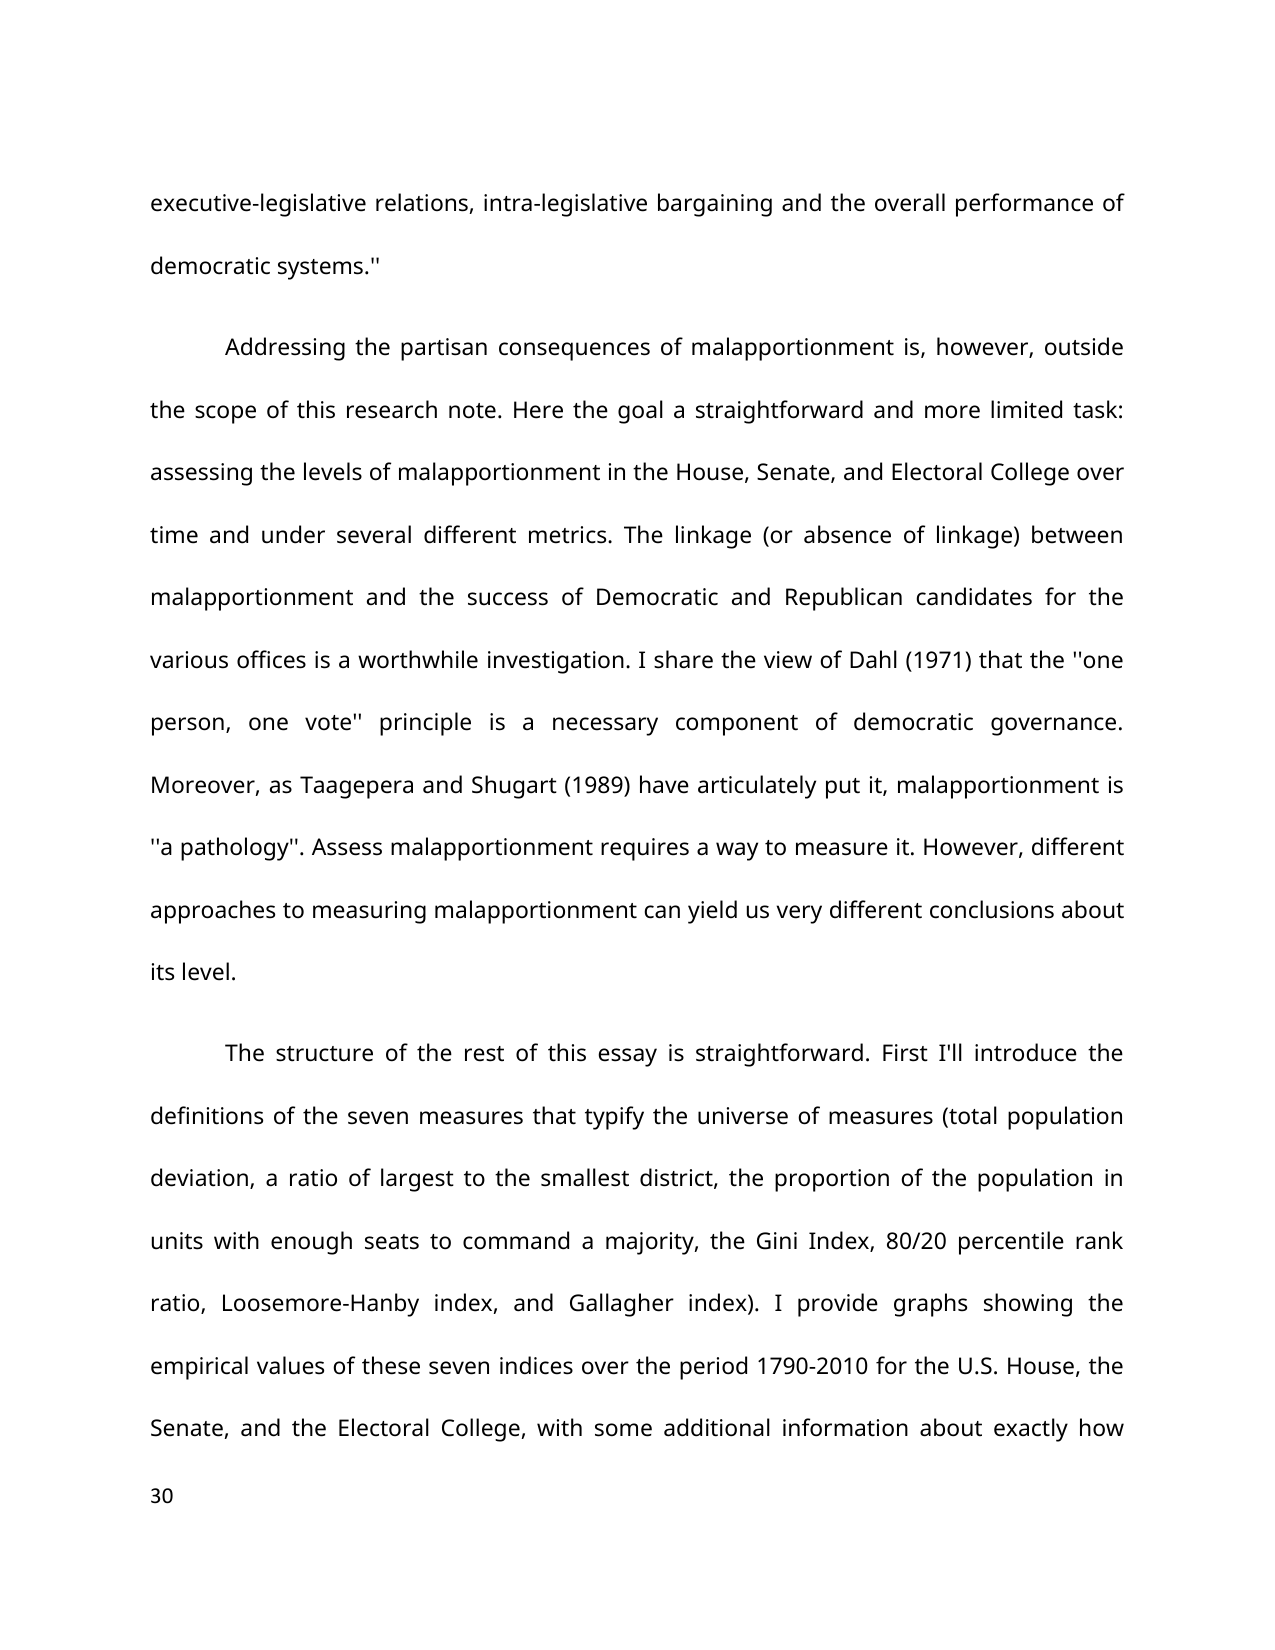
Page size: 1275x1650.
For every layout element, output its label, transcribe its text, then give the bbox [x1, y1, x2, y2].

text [150, 1037, 1125, 1443]
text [150, 187, 1125, 281]
text Addressing the partisan consequences of malapportionment is, however, outside the scope of this research note. Here the goal a straightforward and more limited task: assessing the levels of malapportionment in the House, Senate, and Electoral College over time and under several different metrics. The linkage (or absence of linkage) between malapportionment and the success of Democratic and Republican candidates for the various offices is a worthwhile investigation. I share the view of Dahl (1971) that the ''one person, one vote'' principle is a necessary component of democratic governance. Moreover, as Taagepera and Shugart (1989) have articulately put it, malapportionment is ''a pathology''. Assess malapportionment requires a way to measure it. However, different approaches to measuring malapportionment can yield us very different conclusions about its level. [150, 331, 1125, 987]
